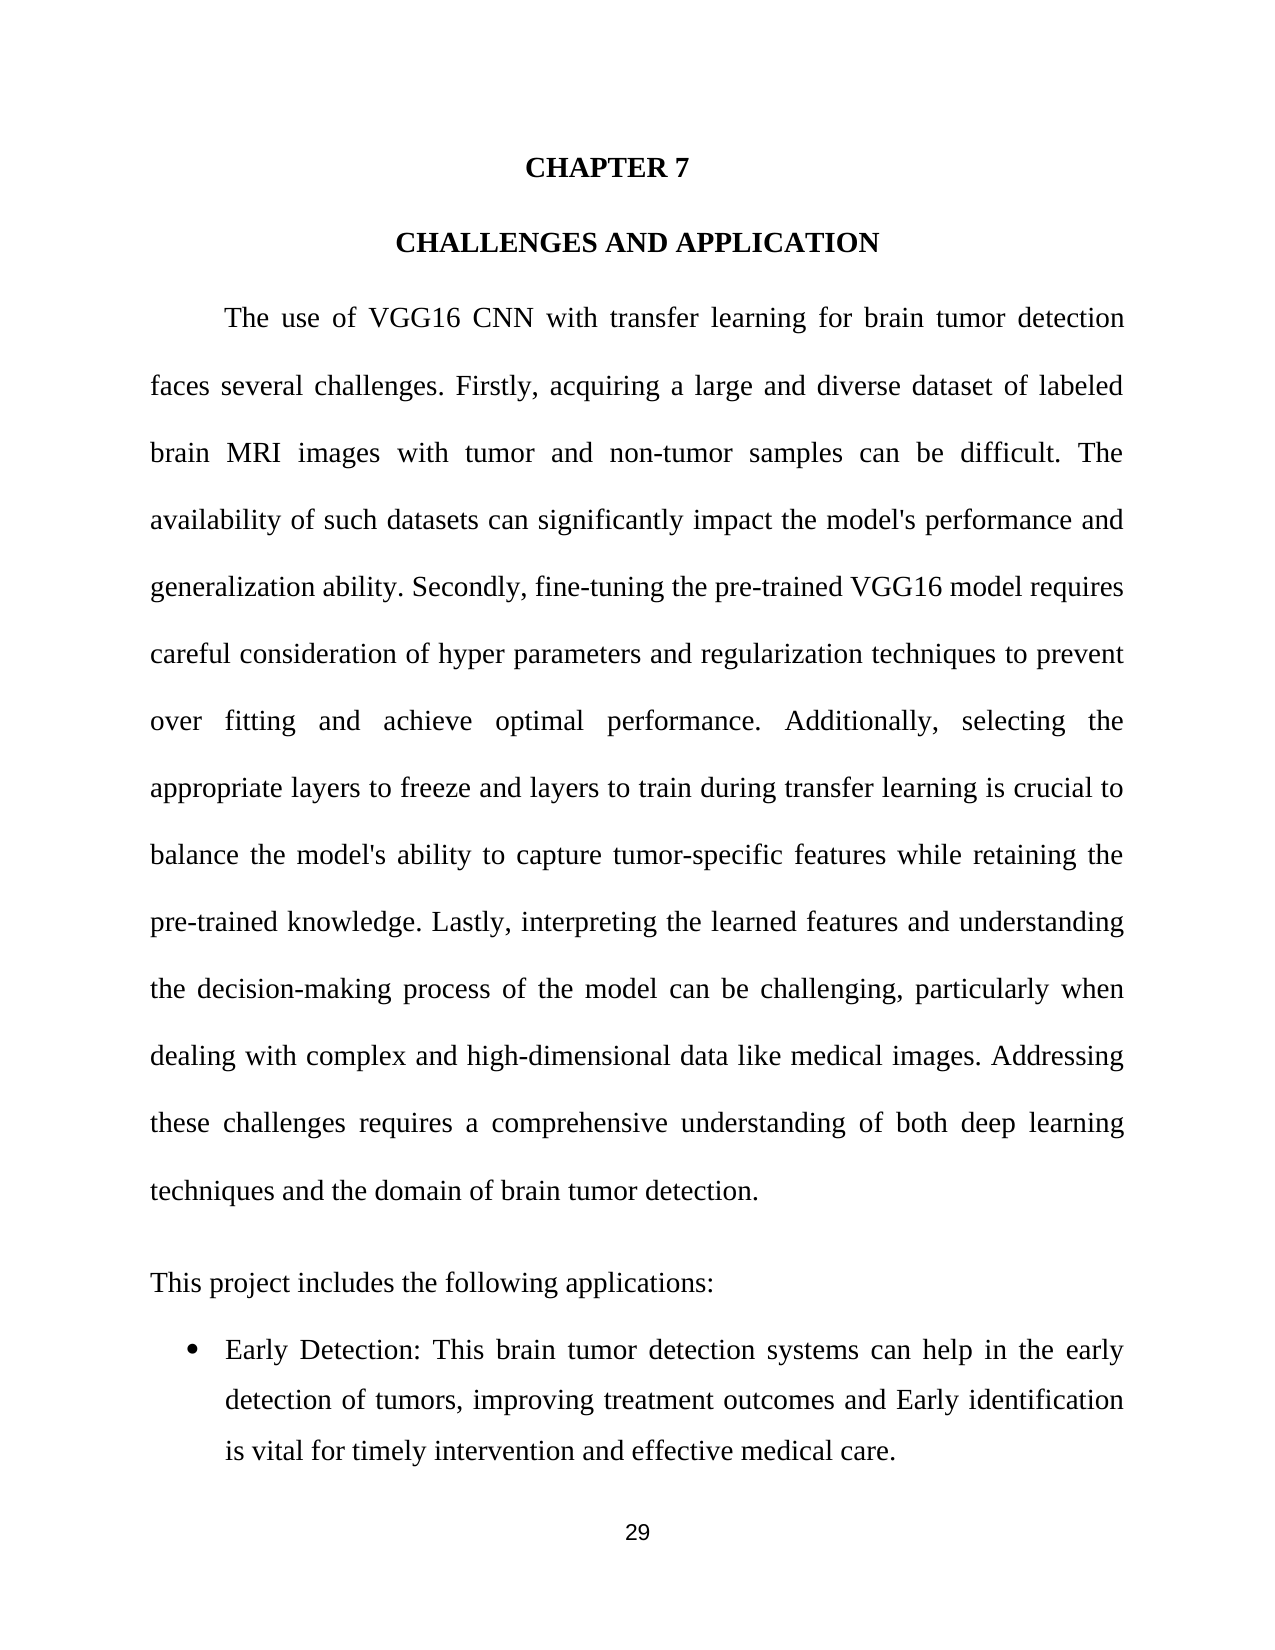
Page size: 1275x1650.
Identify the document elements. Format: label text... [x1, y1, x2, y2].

text The use of VGG16 CNN with transfer learning for brain tumor detection faces several challenges. Firstly, acquiring a large and diverse dataset of labeled brain MRI images with tumor and non-tumor samples can be difficult. The availability of such datasets can significantly impact the model's performance and generalization ability. Secondly, fine-tuning the pre-trained VGG16 model requires careful consideration of hyper parameters and regularization techniques to prevent over fitting and achieve optimal performance. Additionally, selecting the appropriate layers to freeze and layers to train during transfer learning is crucial to balance the model's ability to capture tumor-specific features while retaining the pre-trained knowledge. Lastly, interpreting the learned features and understanding the decision-making process of the model can be challenging, particularly when dealing with complex and high-dimensional data like medical images. Addressing these challenges requires a comprehensive understanding of both deep learning techniques and the domain of brain tumor detection. [150, 301, 1125, 1206]
text CHALLENGES AND APPLICATION [150, 225, 1125, 259]
list Early Detection: This brain tumor detection systems can help in the early detection of tumors, improving treatment outcomes and Early identification is vital for timely intervention and effective medical care. [187, 1332, 1125, 1466]
text CHAPTER 7 [450, 150, 1125, 183]
text This project includes the following applications: [150, 1265, 1125, 1298]
